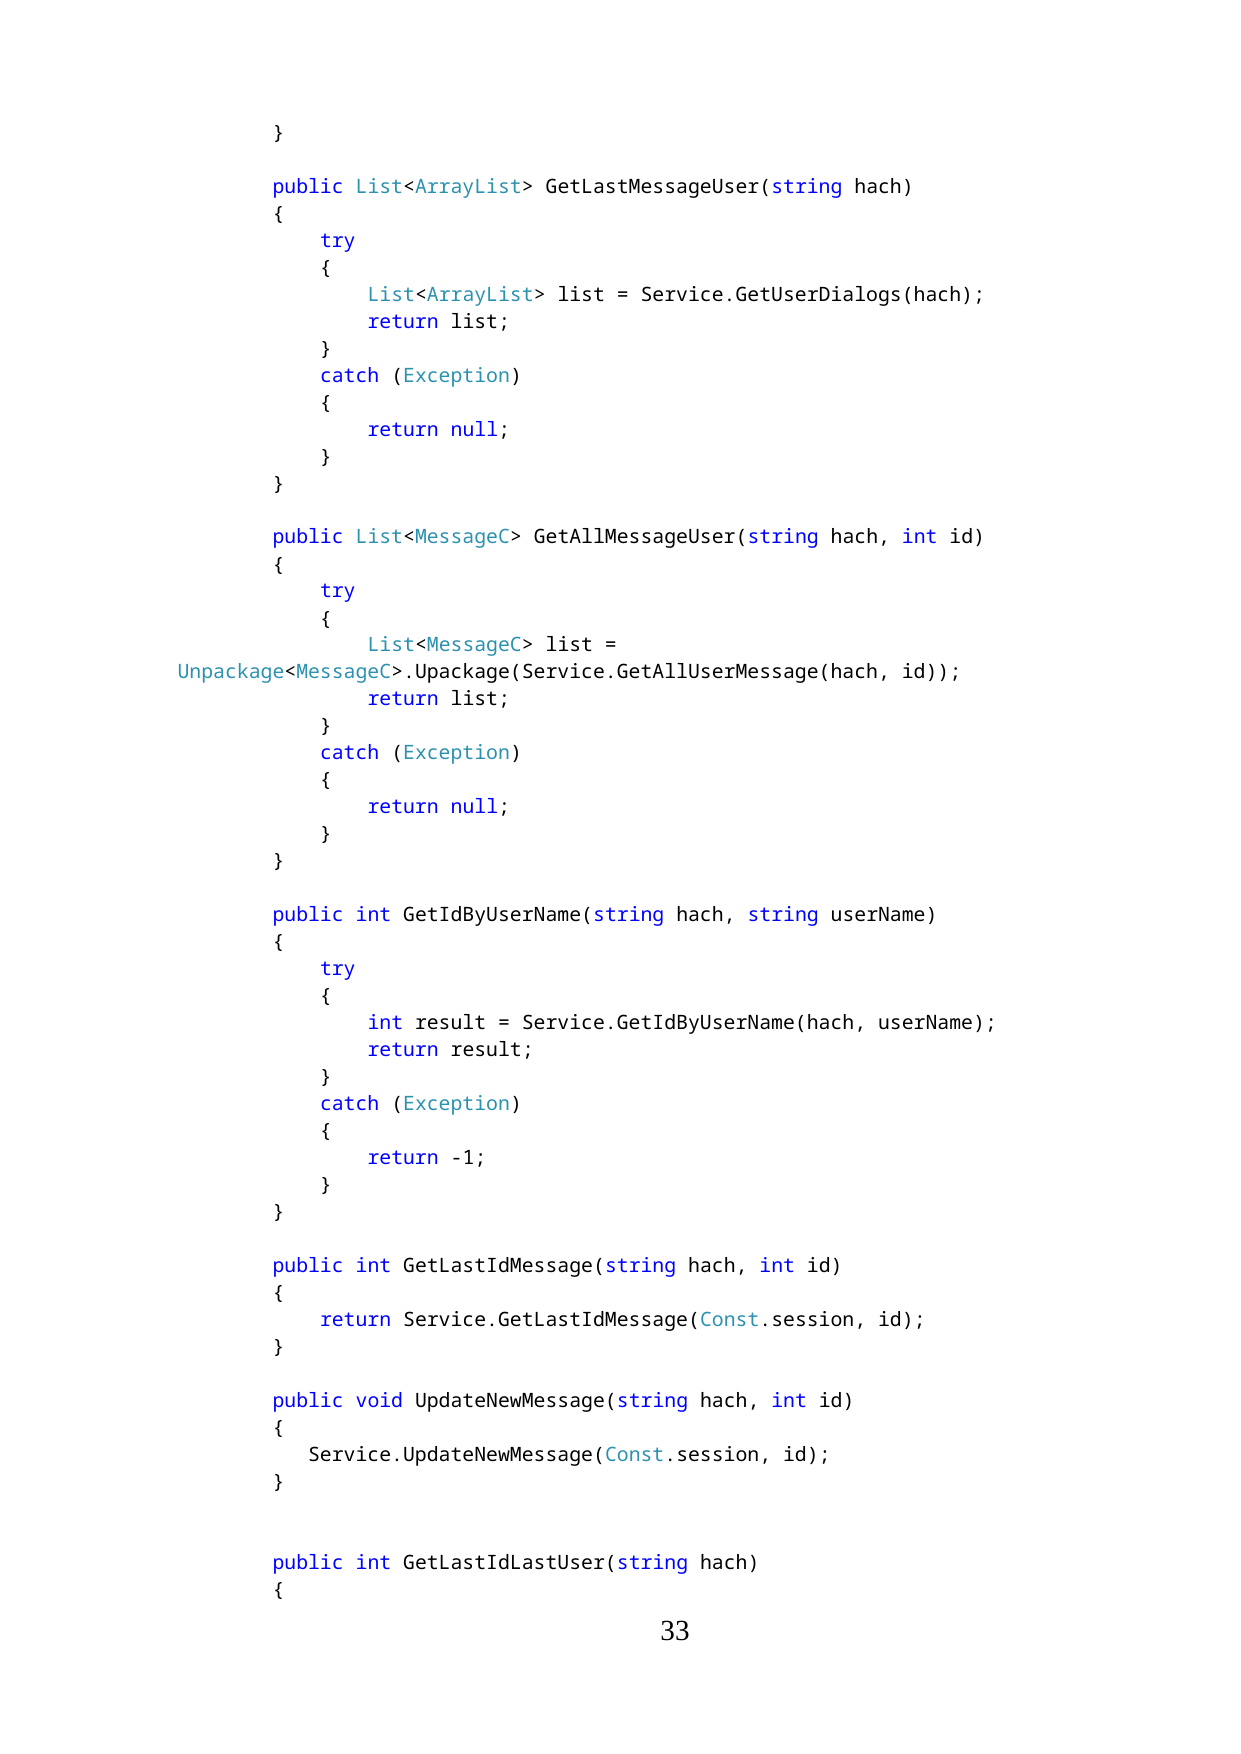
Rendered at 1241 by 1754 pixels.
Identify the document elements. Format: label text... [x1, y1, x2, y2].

text { [177, 550, 1181, 577]
text { [177, 253, 1181, 280]
text } [177, 712, 1181, 739]
text { [177, 604, 1181, 631]
text return Service.GetLastIdMessage(Const.session, id); [177, 1305, 1181, 1332]
text { [177, 199, 1181, 226]
text try [177, 577, 1181, 604]
text } [177, 1467, 1181, 1494]
text catch (Exception) [177, 361, 1181, 388]
text } [177, 334, 1181, 361]
text try [177, 954, 1181, 981]
text } [177, 1170, 1181, 1197]
text } [177, 118, 1181, 145]
text public List<MessageC> GetAllMessageUser(string hach, int id) [177, 523, 1181, 550]
text { [177, 981, 1181, 1008]
text public int GetIdByUserName(string hach, string userName) [177, 901, 1181, 927]
text public int GetLastIdMessage(string hach, int id) [177, 1251, 1181, 1278]
text List<ArrayList> list = Service.GetUserDialogs(hach); [177, 280, 1181, 307]
text return list; [177, 685, 1181, 712]
text return result; [177, 1035, 1181, 1062]
text public List<ArrayList> GetLastMessageUser(string hach) [177, 172, 1181, 199]
text Service.UpdateNewMessage(Const.session, id); [177, 1440, 1181, 1467]
text catch (Exception) [177, 739, 1181, 766]
text int result = Service.GetIdByUserName(hach, userName); [177, 1008, 1181, 1035]
text public void UpdateNewMessage(string hach, int id) [177, 1386, 1181, 1413]
text return -1; [177, 1143, 1181, 1170]
text } [177, 442, 1181, 469]
text public int GetLastIdLastUser(string hach) [177, 1548, 1181, 1575]
text catch (Exception) [177, 1089, 1181, 1116]
text } [177, 1062, 1181, 1089]
text } [177, 819, 1181, 847]
text { [177, 1575, 1181, 1602]
text { [177, 388, 1181, 415]
text List<MessageC> list = Unpackage<MessageC>.Upackage(Service.GetAllUserMessage(hach, id)); [177, 631, 1181, 685]
text } [177, 1332, 1181, 1359]
text return null; [177, 793, 1181, 819]
text { [177, 766, 1181, 793]
text } [177, 1197, 1181, 1224]
text } [177, 469, 1181, 496]
text return null; [177, 415, 1181, 442]
text { [177, 1116, 1181, 1143]
text return list; [177, 307, 1181, 334]
text } [177, 847, 1181, 873]
text { [177, 1278, 1181, 1305]
text try [177, 226, 1181, 253]
text { [177, 1413, 1181, 1440]
text { [177, 927, 1181, 954]
